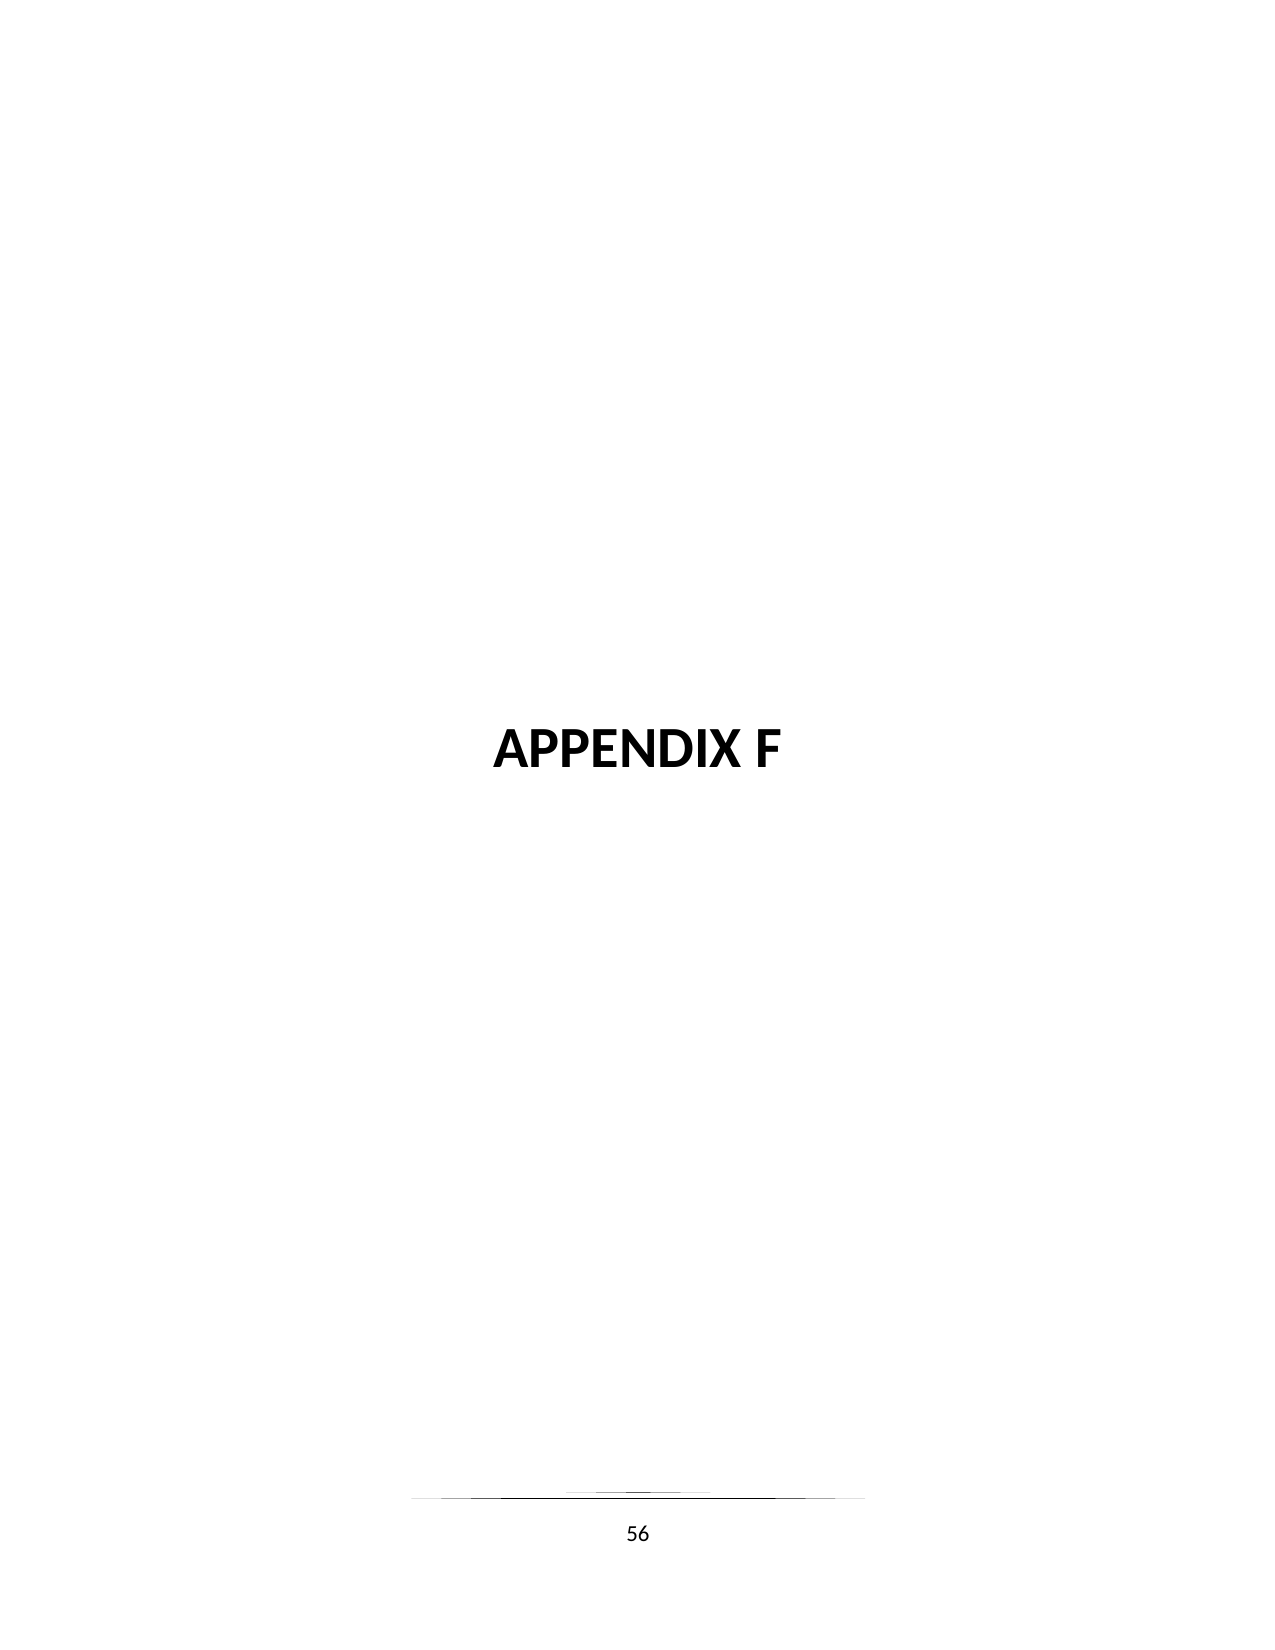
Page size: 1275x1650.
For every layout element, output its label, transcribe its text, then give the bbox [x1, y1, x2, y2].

text APPENDIX F [150, 711, 1125, 782]
